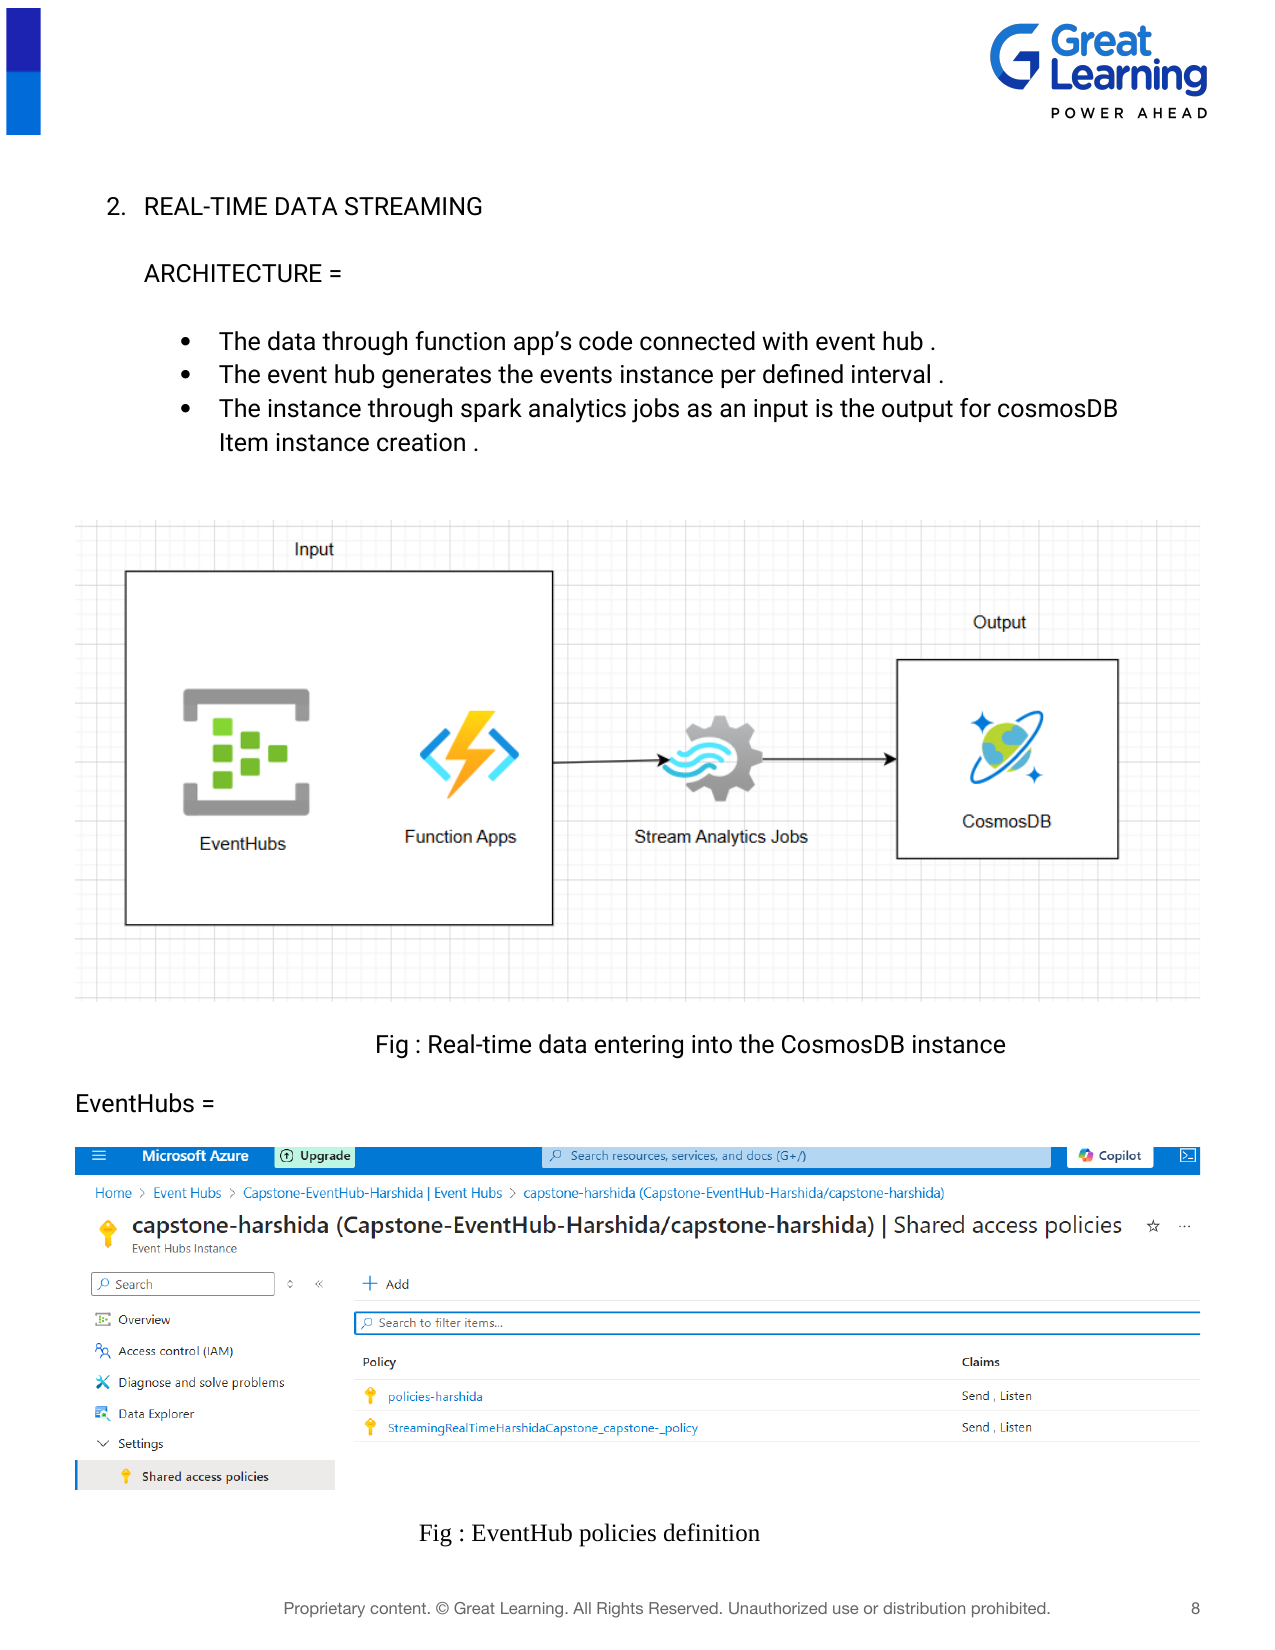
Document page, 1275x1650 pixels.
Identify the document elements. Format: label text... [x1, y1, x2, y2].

picture [75, 1147, 1200, 1490]
list The instance through spark analytics jobs as an input is the output for cosmosDB [181, 394, 1200, 423]
picture [956, 8, 1241, 134]
list REAL-TIME DATA STREAMING [106, 192, 1200, 222]
picture [6, 8, 41, 135]
list The event hub generates the events instance per defined interval . [181, 361, 1200, 390]
text Fig : EventHub policies definition [75, 1518, 1200, 1547]
text EventHubs = [75, 1089, 1200, 1118]
text Fig : Real-time data entering into the CosmosDB instance [75, 1030, 1200, 1059]
list Item instance creation . [219, 428, 1200, 457]
list The data through function app’s code connected with event hub . [181, 327, 1200, 356]
list ARCHITECTURE = [144, 259, 1200, 289]
picture [75, 520, 1200, 1002]
